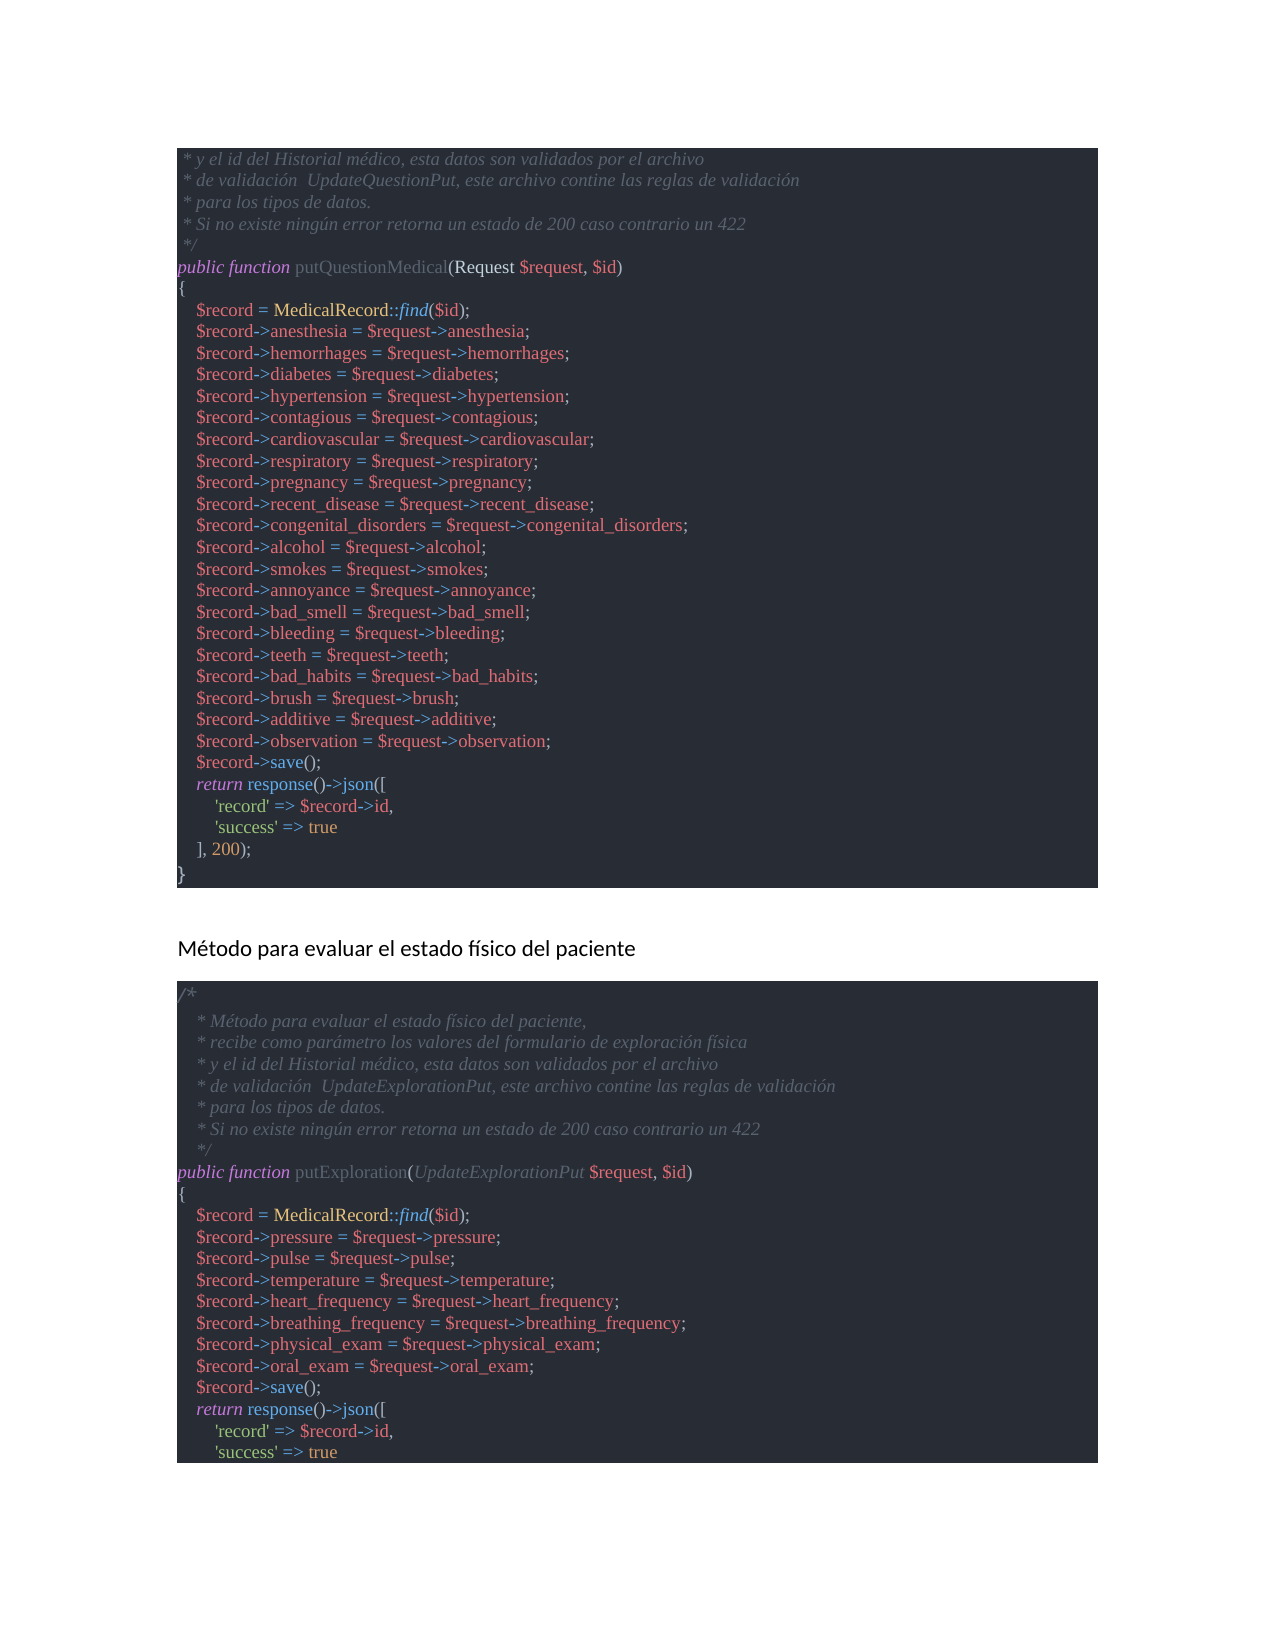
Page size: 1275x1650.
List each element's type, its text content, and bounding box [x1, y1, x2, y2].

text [177, 981, 1098, 1463]
text Método para evaluar el estado físico del paciente [177, 934, 1098, 963]
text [177, 148, 1098, 888]
